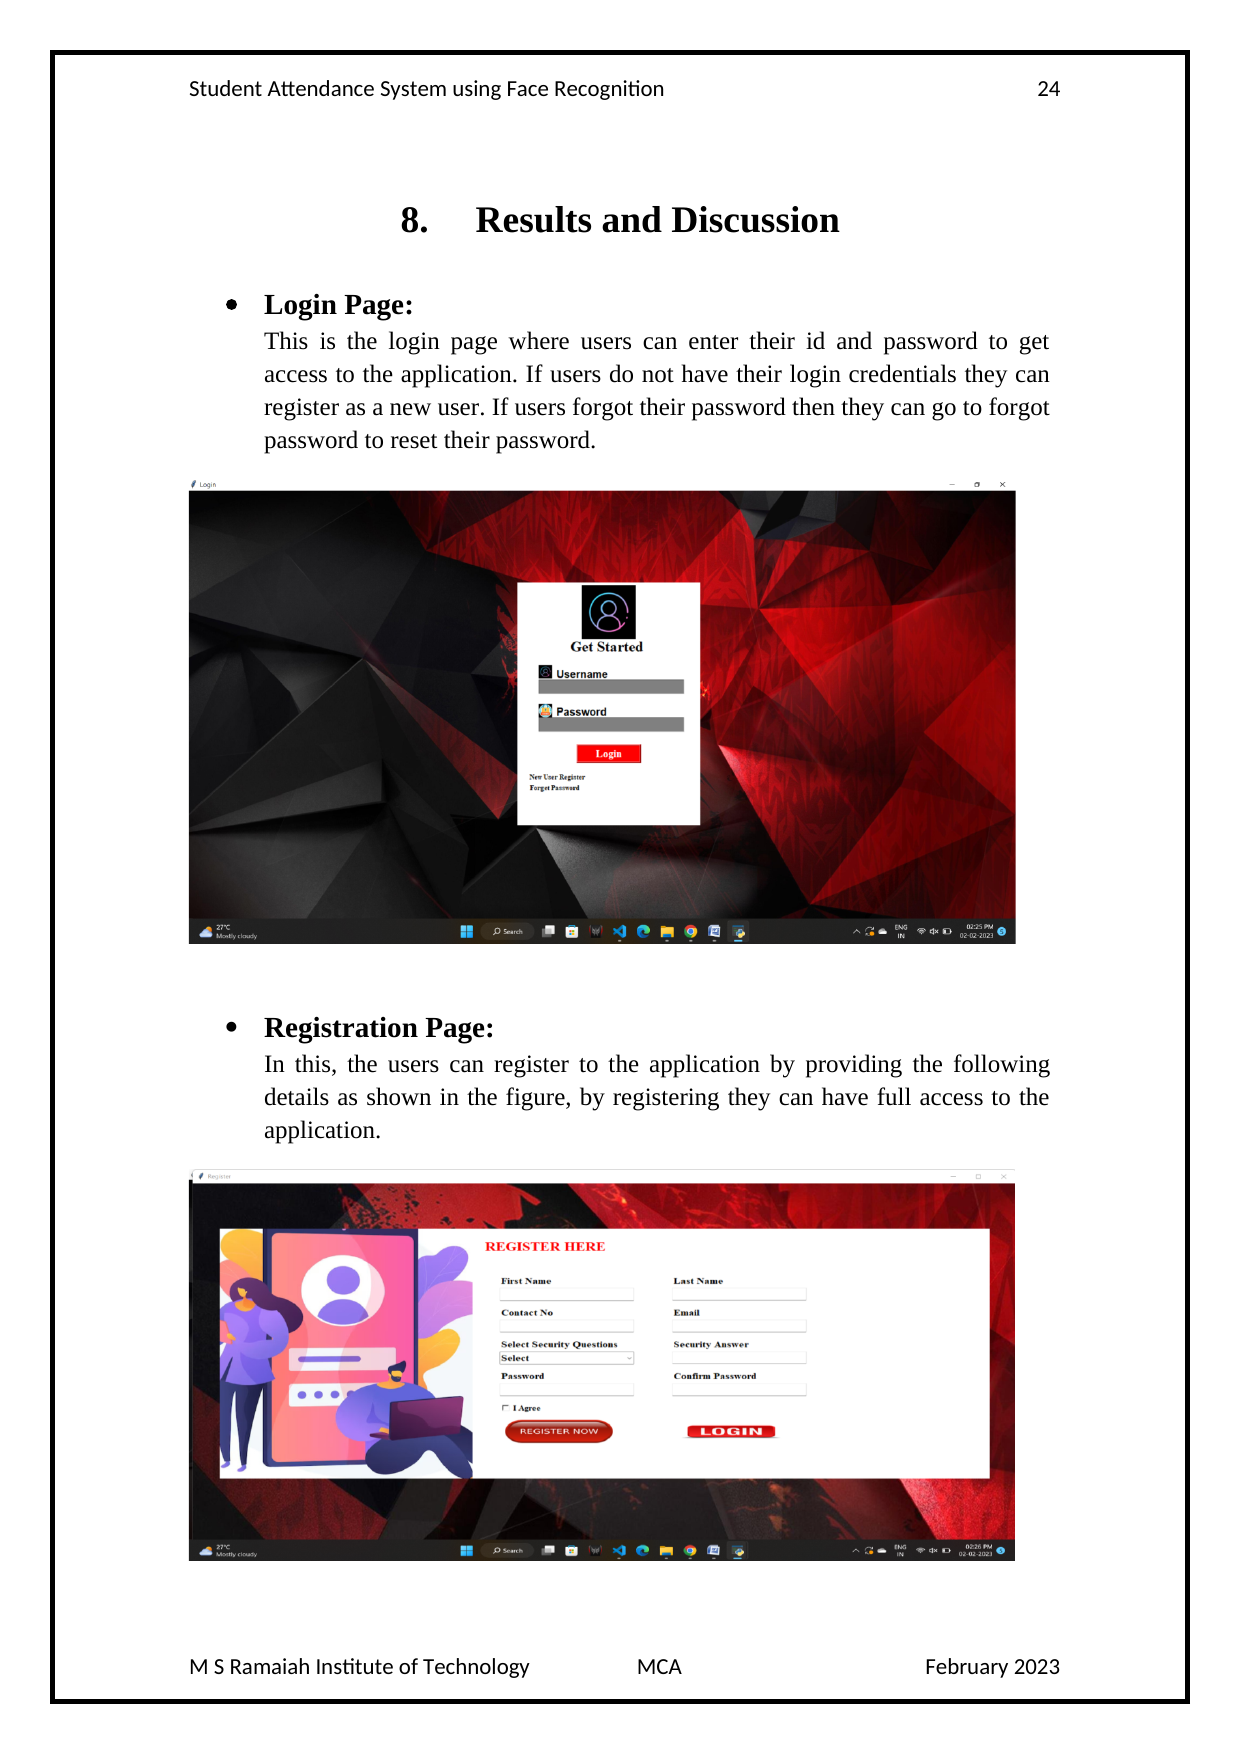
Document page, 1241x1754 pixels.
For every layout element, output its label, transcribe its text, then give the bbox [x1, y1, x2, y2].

list This is the login page where users can enter their id and password to get access to the application. If users do not have their login credentials they can register as a new user. If users forgot their password then they can go to forgot password to reset their password. [264, 326, 1051, 454]
picture [188, 478, 1016, 944]
subtitle Results and Discussion [189, 198, 1051, 241]
list In this, the users can register to the application by providing the following details as shown in the figure, by registering they can have full access to the application. [264, 1049, 1051, 1144]
list Registration Page: [226, 1011, 1051, 1044]
list Login Page: [226, 287, 1051, 321]
picture [188, 1169, 1015, 1561]
